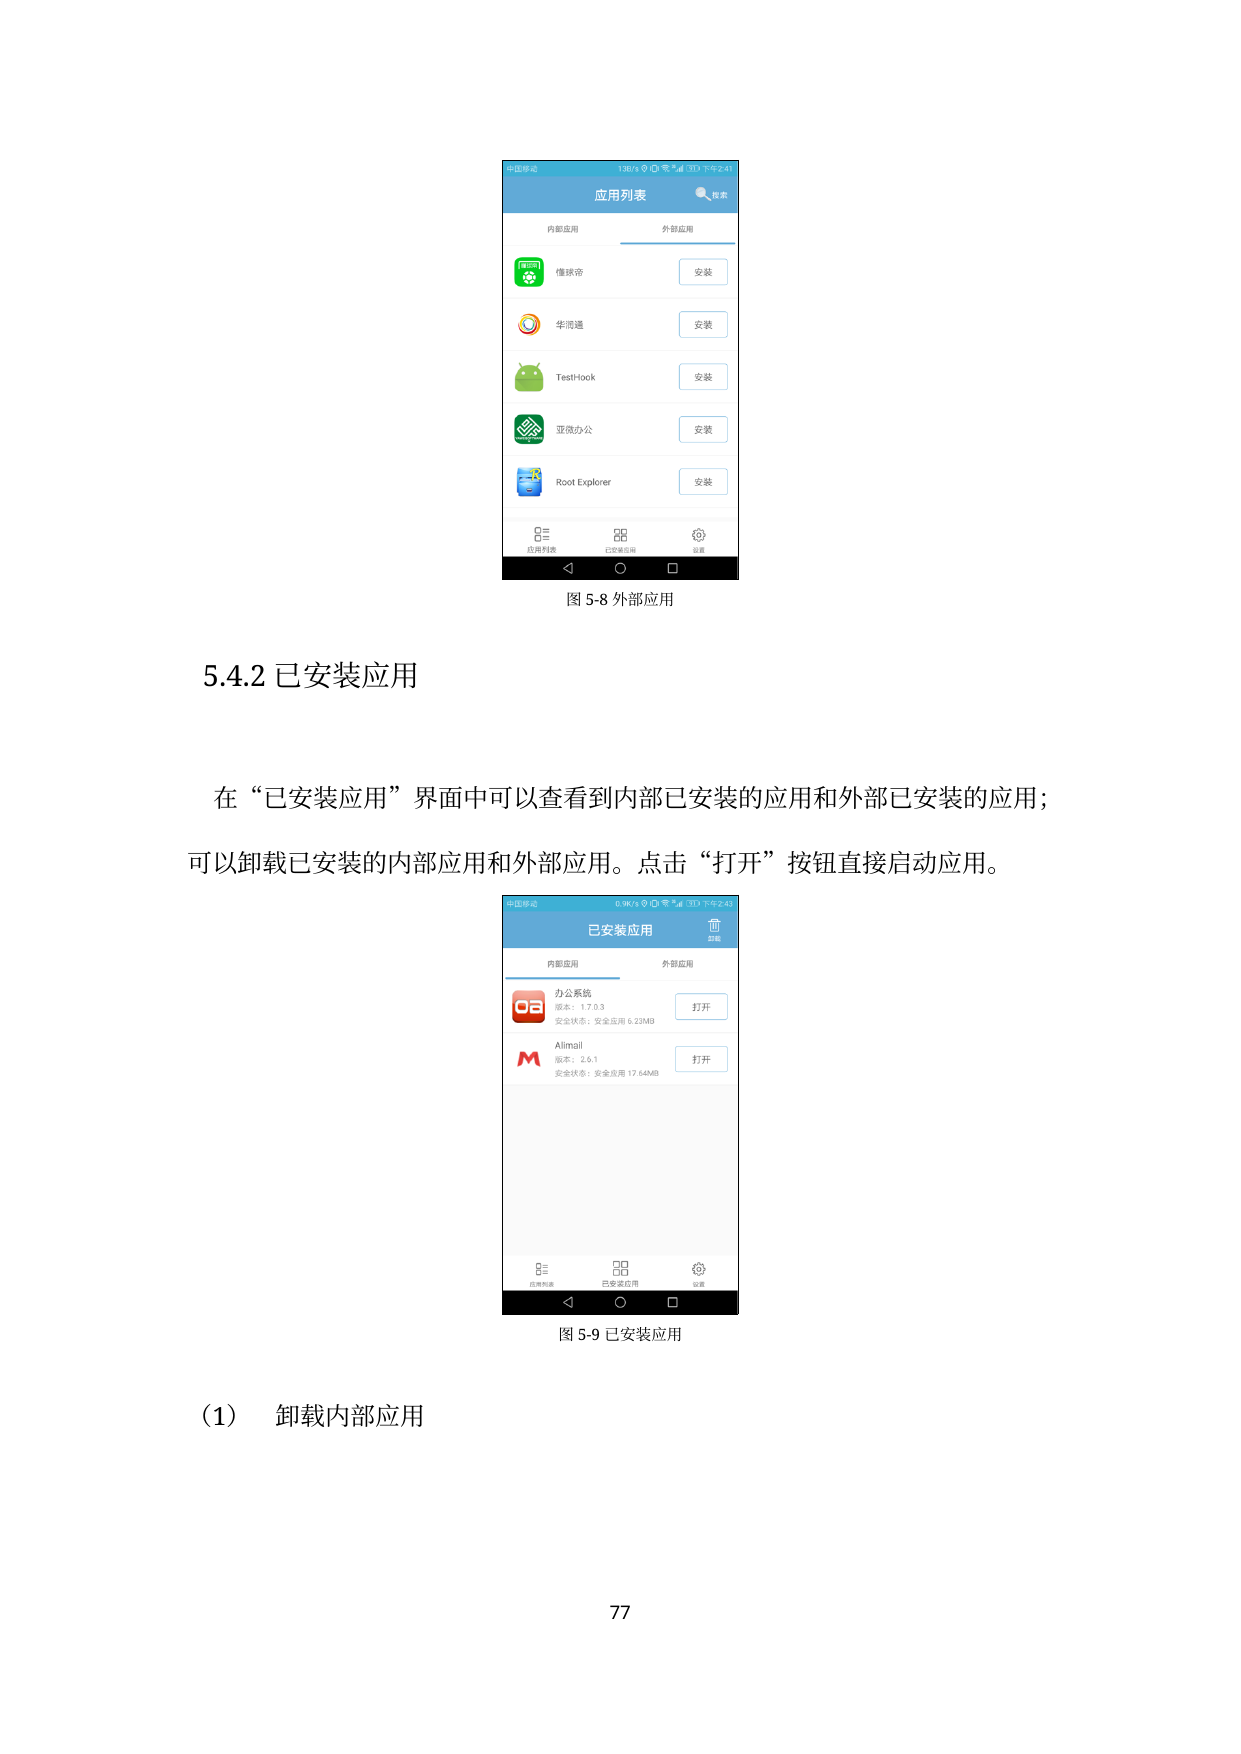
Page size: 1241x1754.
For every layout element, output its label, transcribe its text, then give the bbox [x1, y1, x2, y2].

picture [503, 896, 738, 1314]
text 在“已安装应用”界面中可以查看到内部已安装的应用和外部已安装的应用；可以卸载已安装的内部应用和外部应用。点击“打开”按钮直接启动应用。 [187, 764, 1053, 894]
text 图 5-9 已安装应用 [187, 1317, 1053, 1349]
list 卸载内部应用 [187, 1382, 1053, 1447]
subtitle 5.4.2 已安装应用 [187, 642, 1053, 707]
picture [503, 161, 738, 579]
text 图 5-8 外部应用 [187, 582, 1053, 615]
